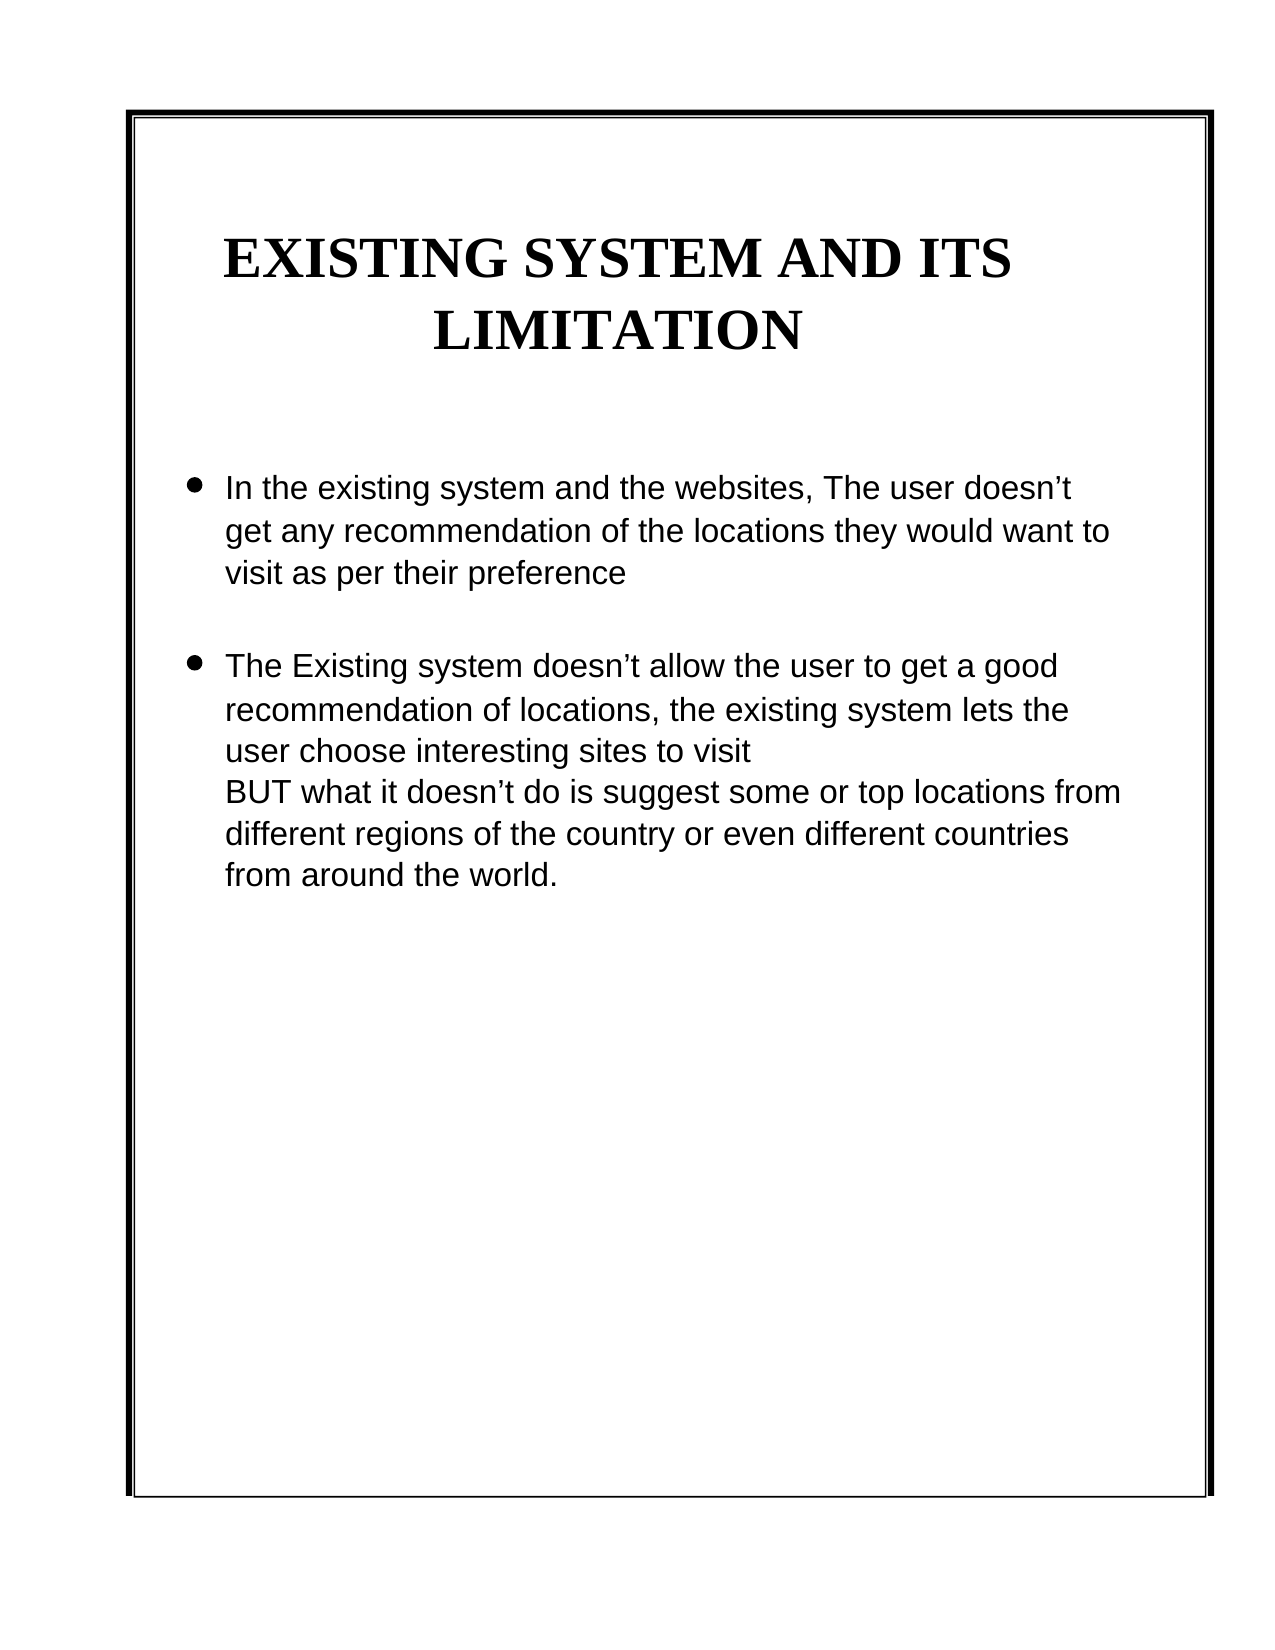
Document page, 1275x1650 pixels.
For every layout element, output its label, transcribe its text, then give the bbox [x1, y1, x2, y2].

subtitle EXISTING SYSTEM AND ITS LIMITATION [150, 223, 1087, 362]
list The Existing system doesn’t allow the user to get a good recommendation of locations, the existing system lets the user choose interesting sites to visit BUT what it doesn’t do is suggest some or top locations from different regions of the country or even different countries from around the world. [187, 646, 1125, 894]
list In the existing system and the websites, The user doesn’t get any recommendation of the locations they would want to visit as per their preference [187, 468, 1125, 591]
